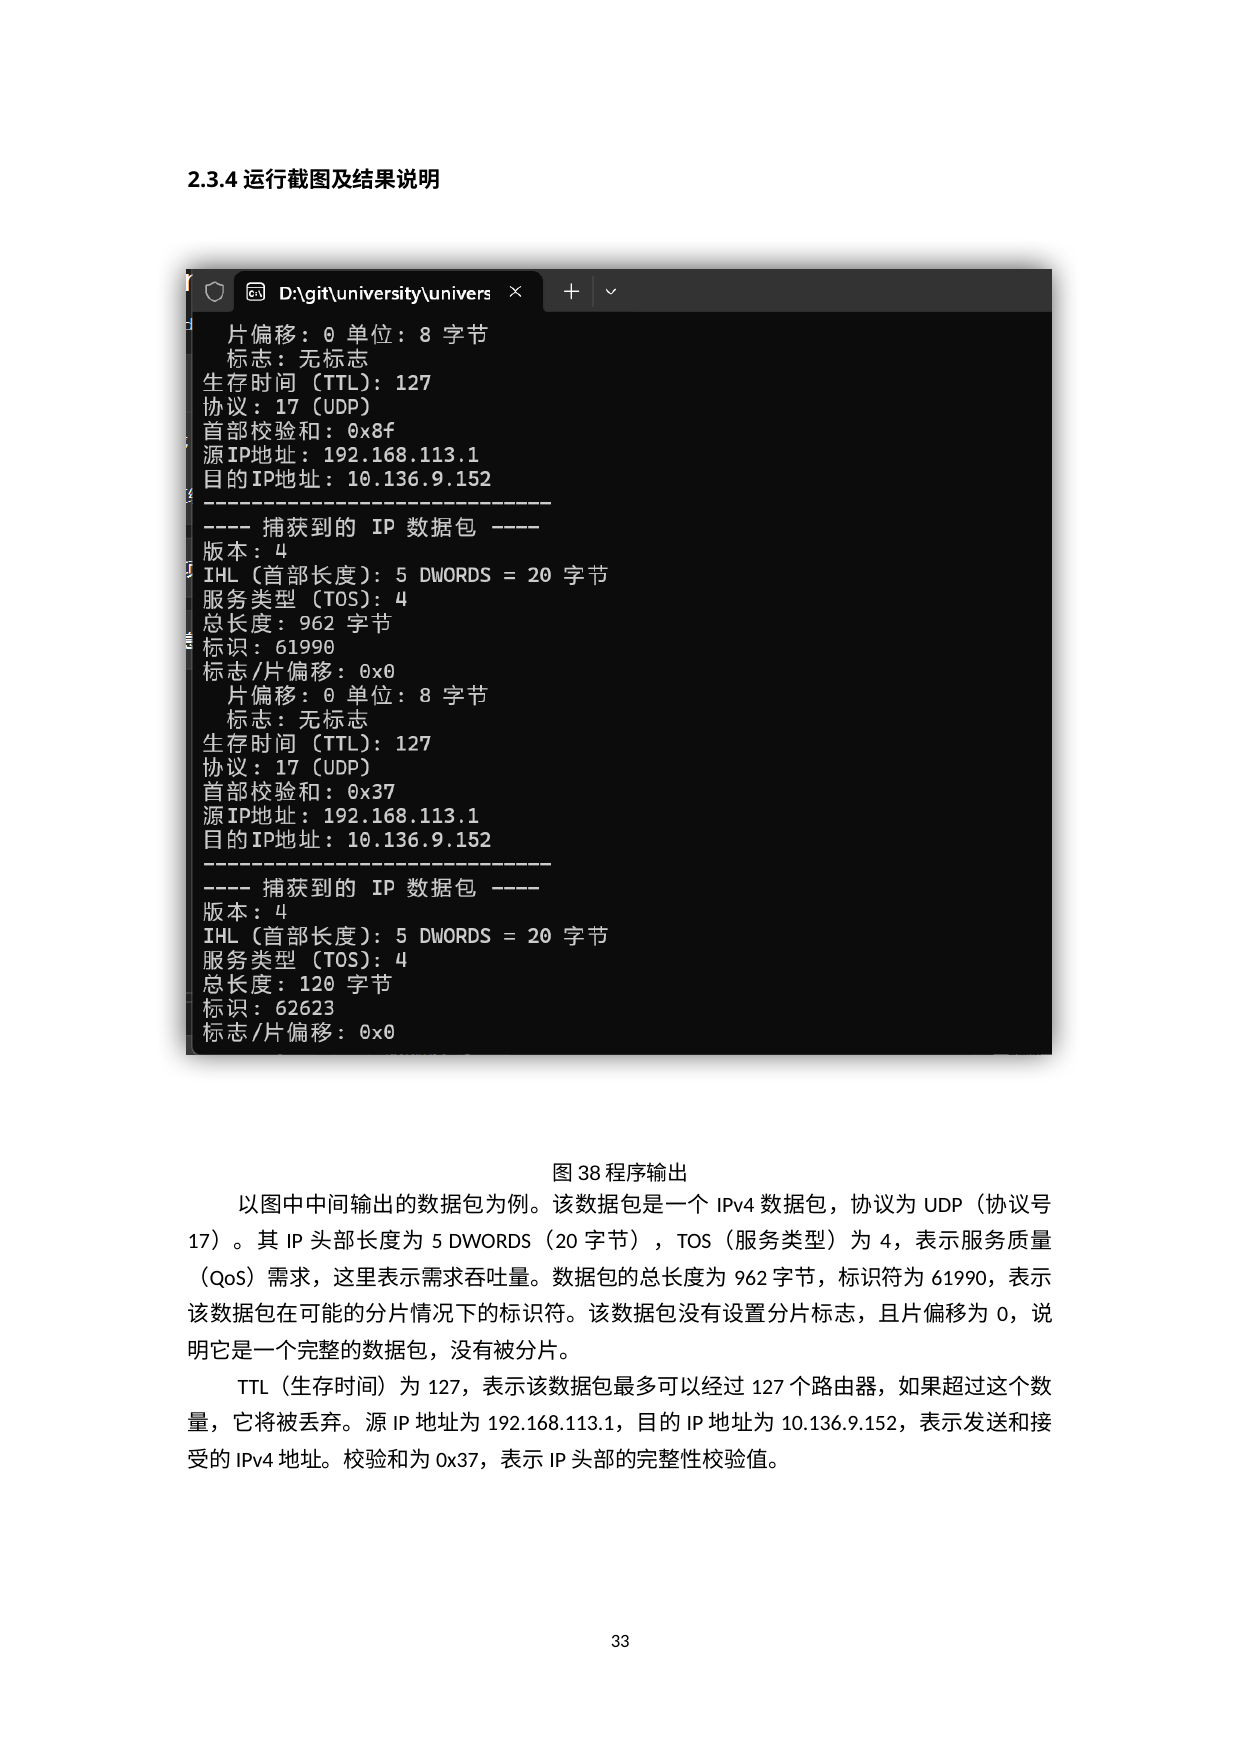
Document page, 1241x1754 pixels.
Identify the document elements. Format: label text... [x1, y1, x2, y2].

picture [186, 269, 1052, 1055]
text 以图中中间输出的数据包为例。该数据包是一个 IPv4 数据包，协议为 UDP（协议号 17）。其 IP 头部长度为 5 DWORDS（20 字节），TOS（服务类型）为 4，表示服务质量（QoS）需求，这里表示需求吞吐量。数据包的总长度为 962 字节，标识符为 61990，表示该数据包在可能的分片情况下的标识符。该数据包没有设置分片标志，且片偏移为 0，说明它是一个完整的数据包，没有被分片。 [187, 1187, 1053, 1364]
subtitle 2.3.4 运行截图及结果说明 [187, 162, 1053, 194]
text 图 38程序输出 [187, 1071, 1053, 1187]
text TTL（生存时间）为 127，表示该数据包最多可以经过 127 个路由器，如果超过这个数量，它将被丢弃。源 IP 地址为 192.168.113.1，目的 IP 地址为 10.136.9.152，表示发送和接受的IPv4地址。校验和为 0x37，表示 IP 头部的完整性校验值。 [187, 1369, 1053, 1473]
